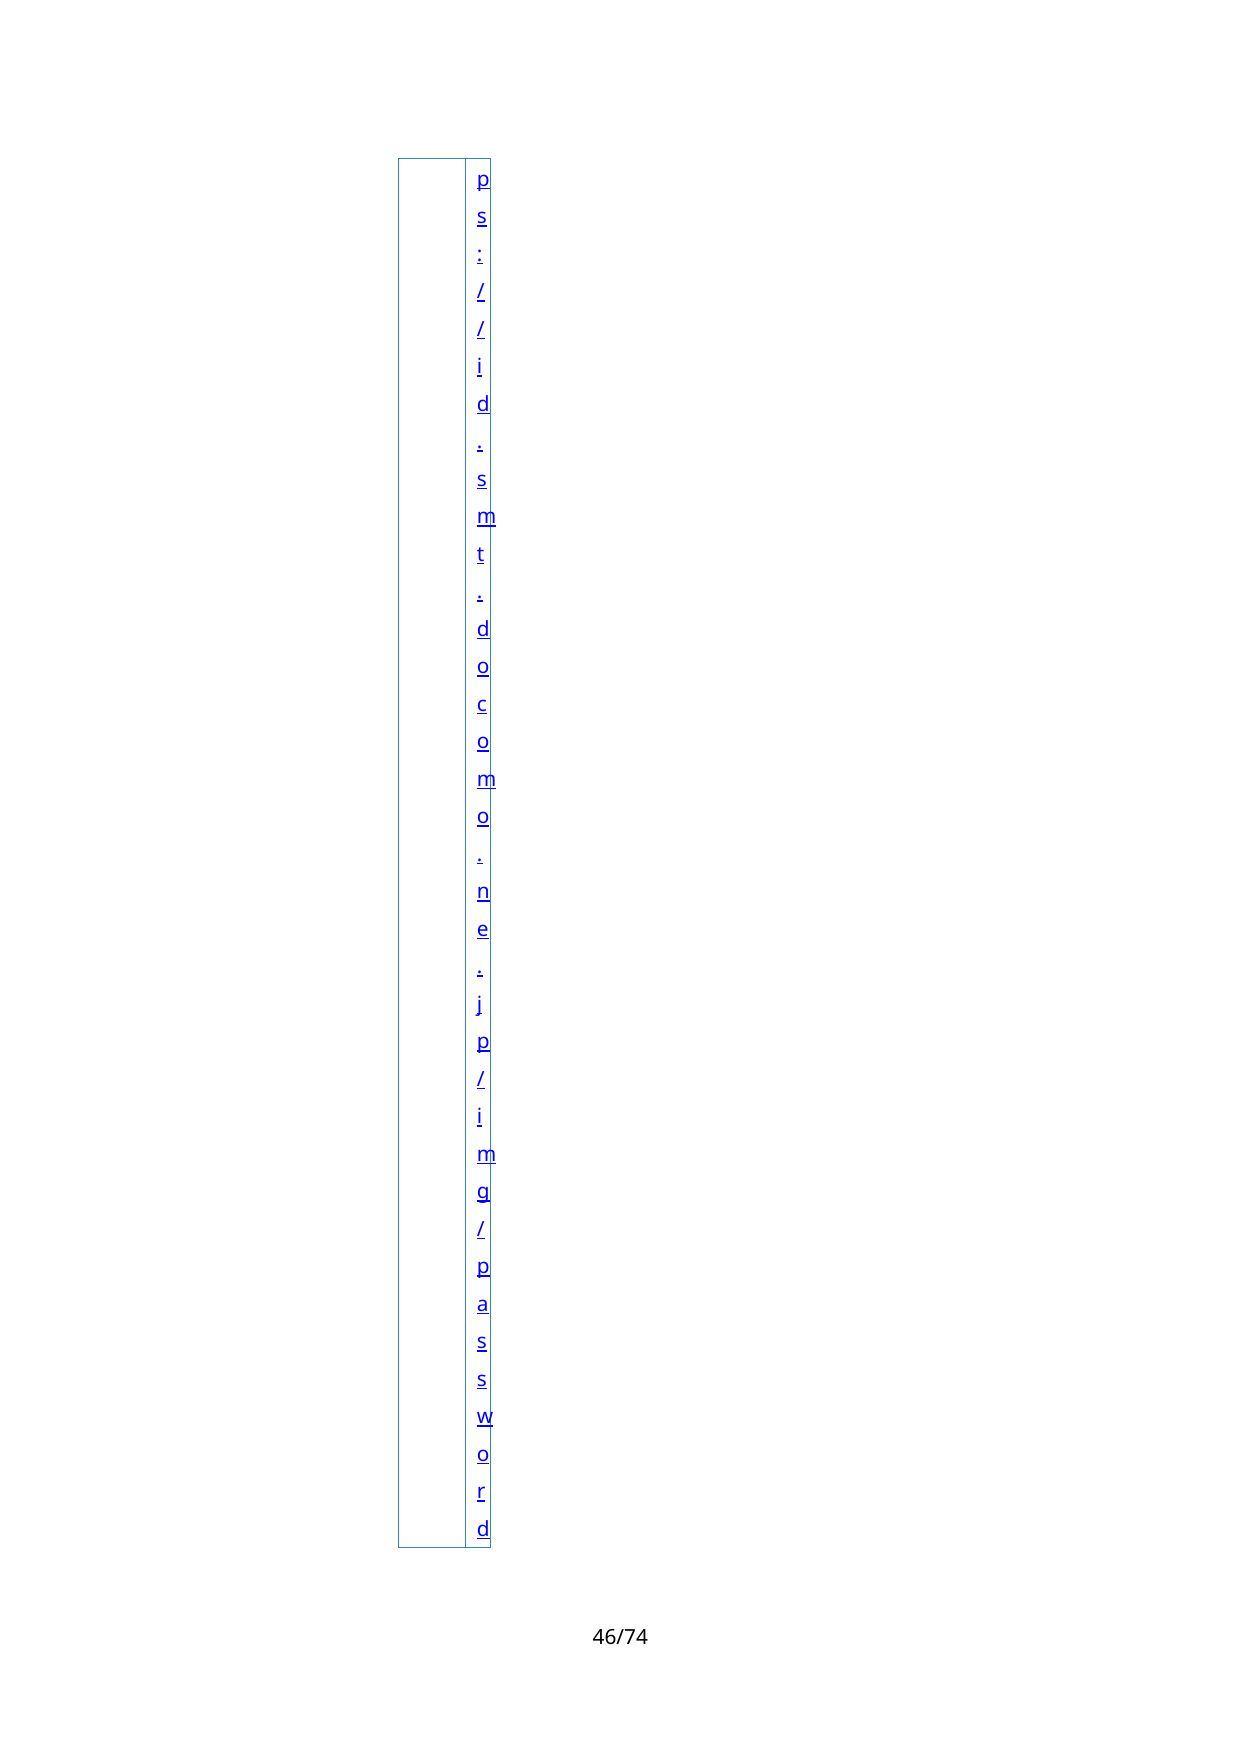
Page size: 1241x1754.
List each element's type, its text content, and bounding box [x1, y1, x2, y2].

table_header 参照 [399, 159, 465, 1547]
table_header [466, 159, 490, 1547]
